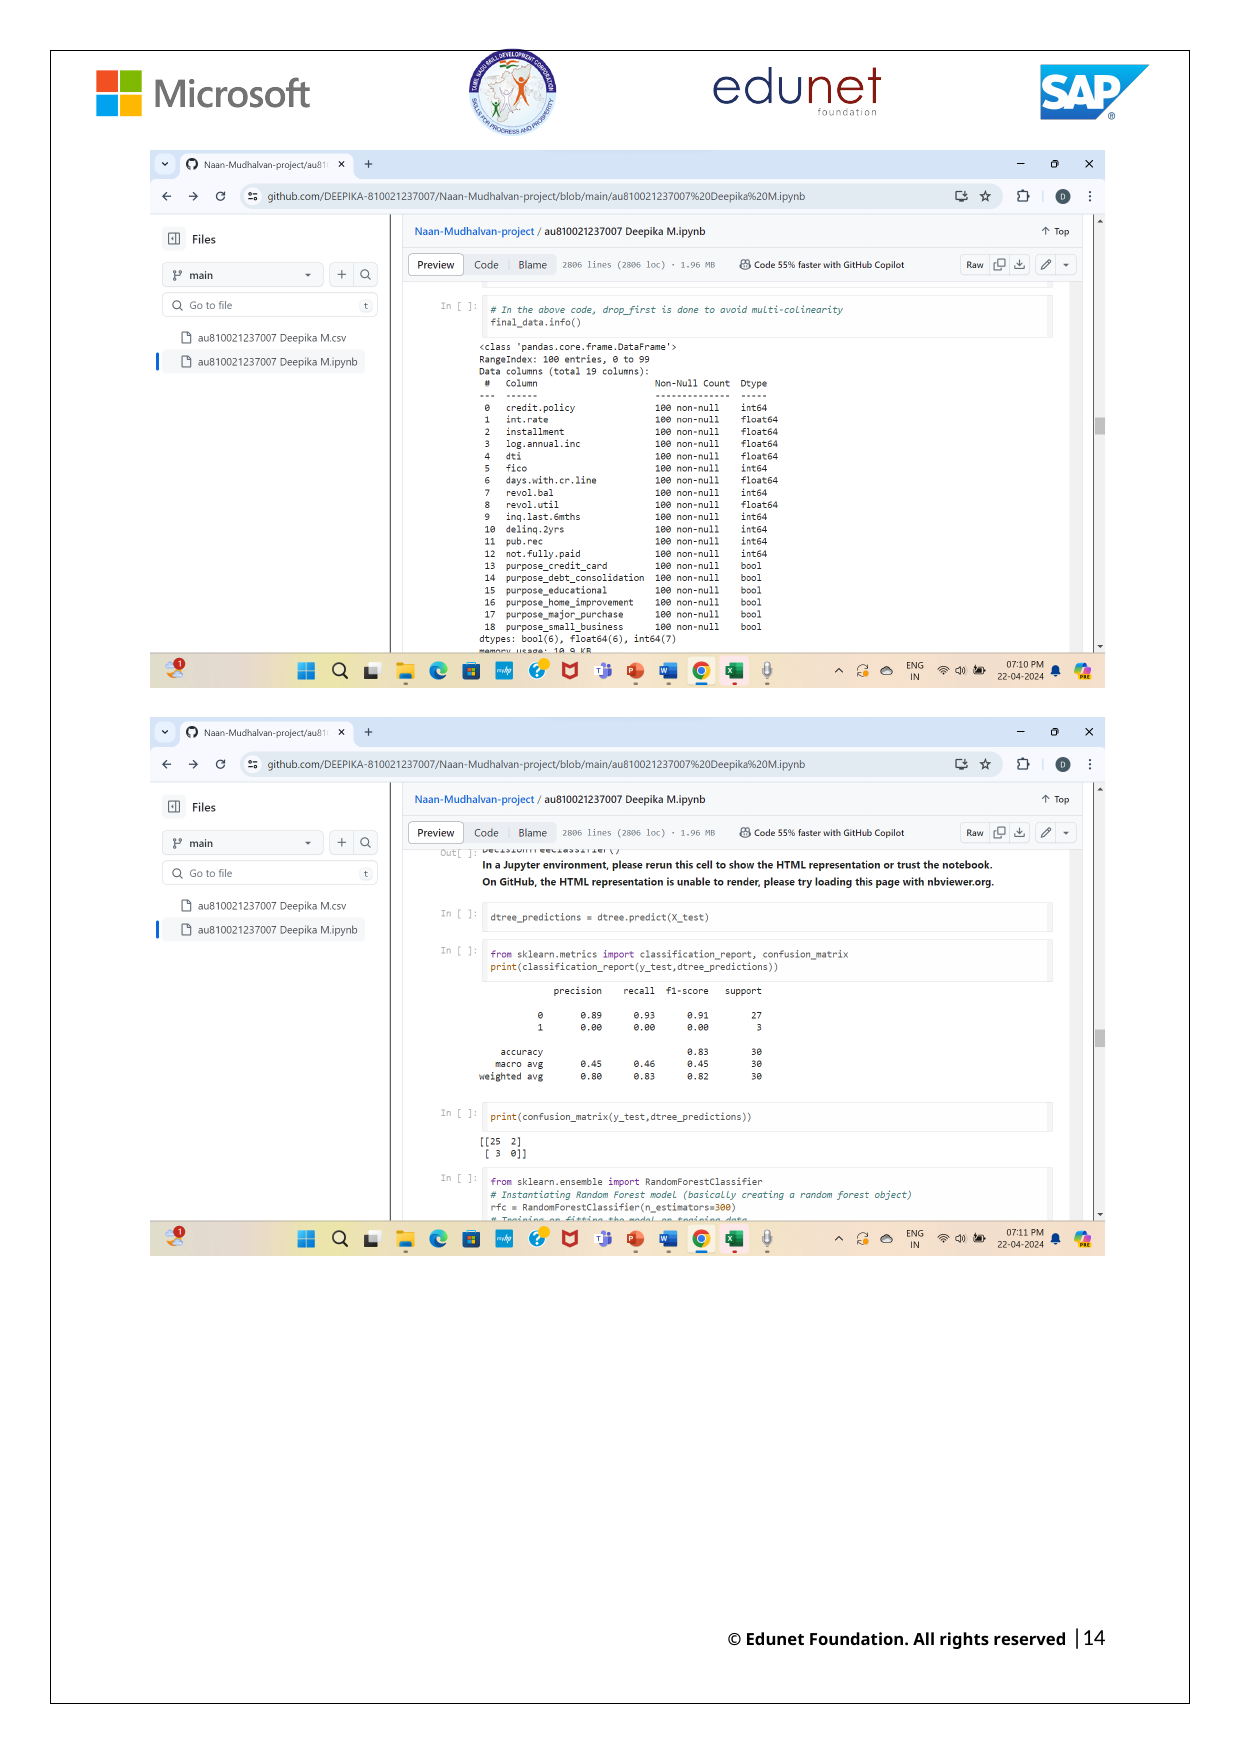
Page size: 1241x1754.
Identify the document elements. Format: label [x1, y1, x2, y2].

picture [466, 45, 558, 50]
picture [1039, 63, 1151, 121]
picture [706, 60, 889, 122]
picture [466, 51, 558, 137]
picture [150, 150, 1106, 688]
picture [150, 717, 1106, 1256]
picture [91, 65, 316, 121]
